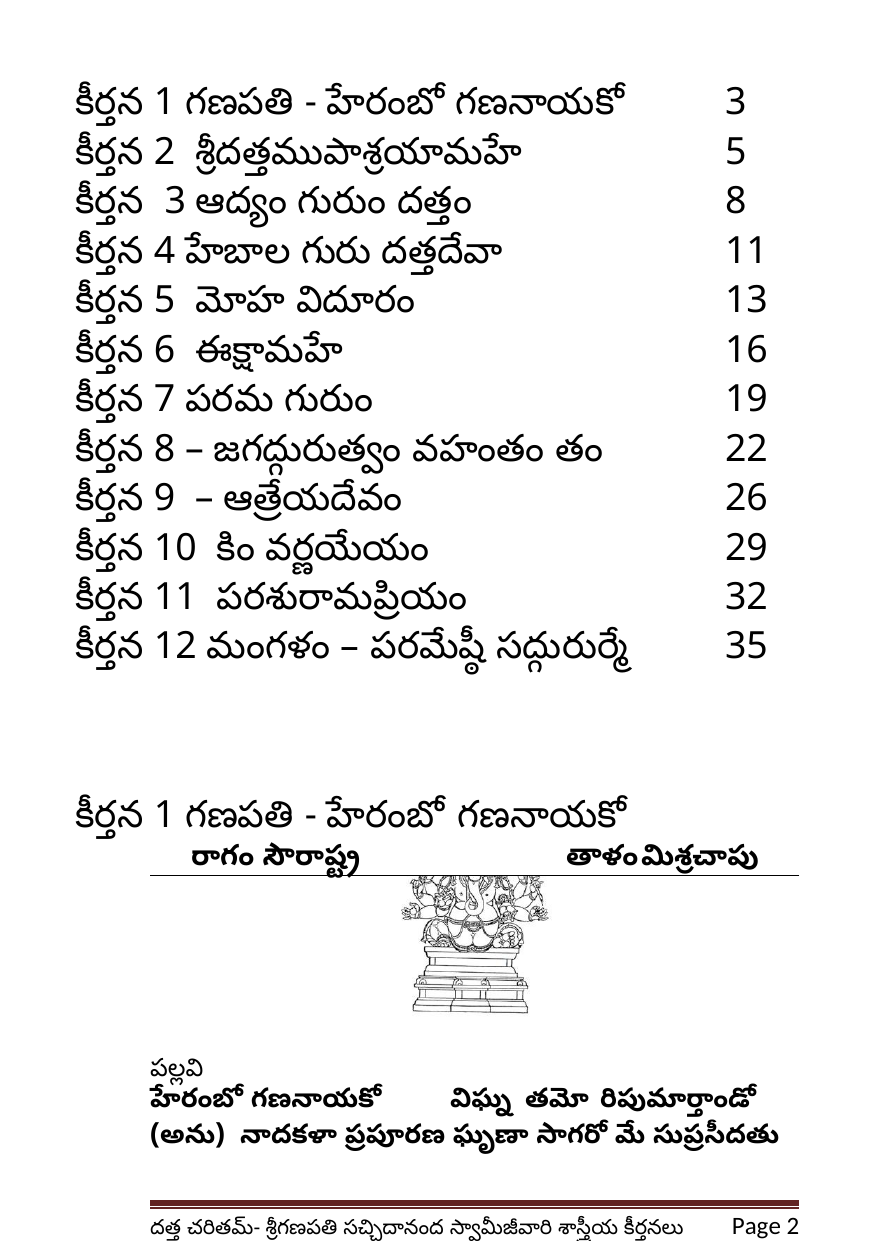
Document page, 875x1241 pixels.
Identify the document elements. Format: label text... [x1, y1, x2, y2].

subtitle హేరంబో గణనాయకో విఘ్న తమో రిపుమార్తాండో [150, 1083, 799, 1114]
subtitle రాగం సౌరాష్ట్ర తాళం మిశ్రచాపు [150, 837, 799, 875]
text కీర్తన 10 కిం వర్ణయేయం 29 [75, 520, 799, 570]
text కీర్తన 2 శ్రీదత్తముపాశ్రయామహే 5 [75, 124, 799, 174]
text పల్లవి [150, 1054, 799, 1083]
text కీర్తన 1 గణపతి - హేరంబో గణనాయకో 3 [75, 75, 799, 124]
text కీర్తన 3 ఆద్యం గురుం దత్తం 8 [75, 174, 799, 223]
text కీర్తన 11 పరశురామప్రియం 32 [75, 570, 799, 619]
text కీర్తన 6 ఈక్షామహే 16 [75, 322, 799, 372]
text కీర్తన 9 – ఆత్రేయదేవం 26 [75, 471, 799, 520]
text కీర్తన 4 హేబాల గురు దత్తదేవా 11 [75, 223, 799, 273]
text కీర్తన 5 మోహ విదూరం 13 [75, 273, 799, 322]
text కీర్తన 7 పరమ గురుం 19 [75, 372, 799, 421]
text కీర్తన 12 మంగళం – పరమేష్ఠీ సద్గురుర్మే 35 [75, 619, 799, 669]
subtitle (అను) నాదకళా ప్రపూరణ ఘృణా సాగరో మే సుప్రసీదతు [150, 1114, 799, 1151]
text కీర్తన 1 గణపతి - హేరంబో గణనాయకో [75, 788, 799, 837]
text కీర్తన 8 – జగద్గురుత్వం వహంతం తం 22 [75, 421, 799, 471]
picture [395, 876, 554, 1019]
